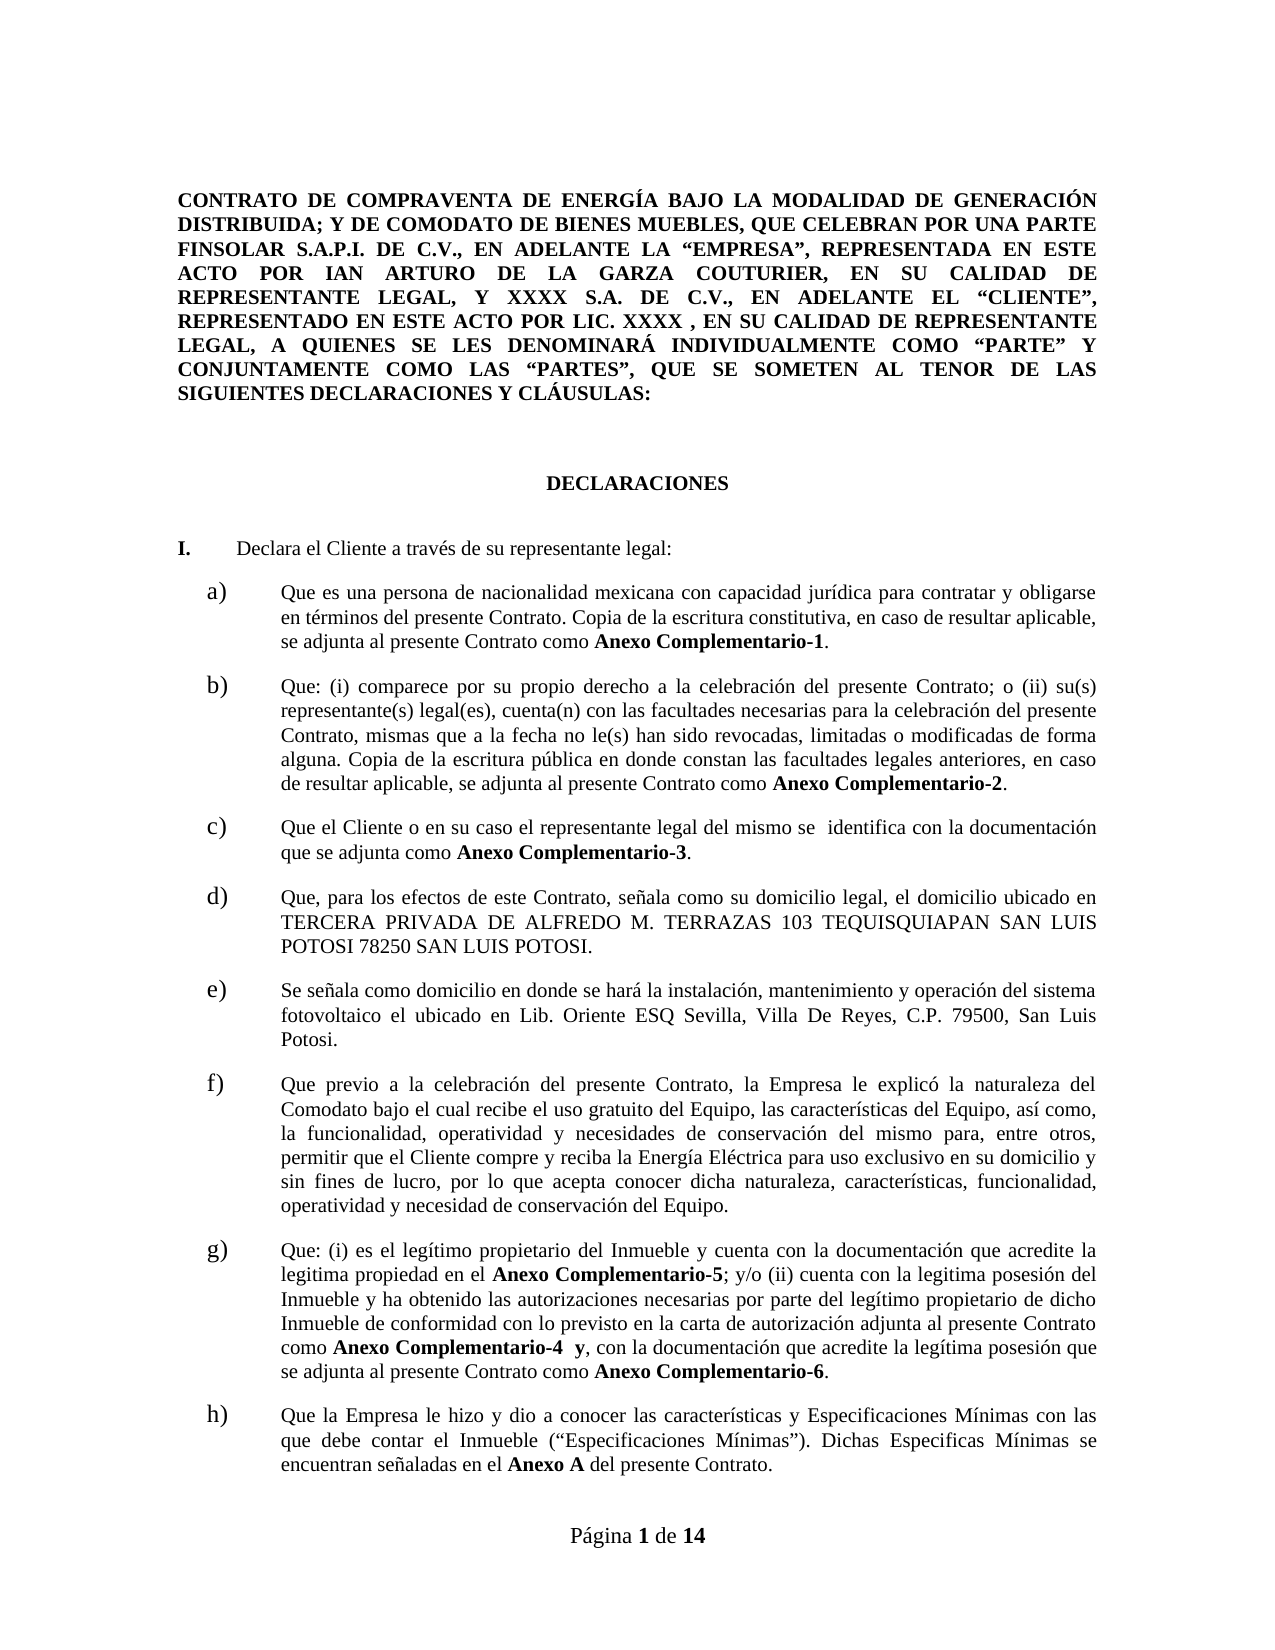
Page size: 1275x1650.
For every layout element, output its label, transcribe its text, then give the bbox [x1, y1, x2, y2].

list Que, para los efectos de este Contrato, señala como su domicilio legal, el domicilio ubicado en TERCERA PRIVADA DE ALFREDO M. TERRAZAS 103 TEQUISQUIAPAN SAN LUIS POTOSI 78250 SAN LUIS POTOSI. [207, 881, 1098, 958]
list Que: (i) es el legítimo propietario del Inmueble y cuenta con la documentación que acredite la legitima propiedad en el Anexo Complementario-5; y/o (ii) cuenta con la legitima posesión del Inmueble y ha obtenido las autorizaciones necesarias por parte del legítimo propietario de dicho Inmueble de conformidad con lo previsto en la carta de autorización adjunta al presente Contrato como Anexo Complementario-4 y, con la documentación que acredite la legítima posesión que se adjunta al presente Contrato como Anexo Complementario-6. [207, 1234, 1098, 1383]
list Que el Cliente o en su caso el representante legal del mismo se identifica con la documentación que se adjunta como Anexo Complementario-3. [207, 811, 1098, 864]
text CONTRATO DE COMPRAVENTA DE ENERGÍA BAJO LA MODALIDAD DE GENERACIÓN DISTRIBUIDA; Y DE COMODATO DE BIENES MUEBLES, QUE CELEBRAN POR UNA PARTE FINSOLAR S.A.P.I. DE C.V., EN ADELANTE LA “EMPRESA”, REPRESENTADA EN ESTE ACTO POR IAN ARTURO DE LA GARZA COUTURIER, EN SU CALIDAD DE REPRESENTANTE LEGAL, Y XXXX S.A. DE C.V., EN ADELANTE EL “CLIENTE”, REPRESENTADO EN ESTE ACTO POR LIC. XXXX , EN SU CALIDAD DE REPRESENTANTE LEGAL, A QUIENES SE LES DENOMINARÁ INDIVIDUALMENTE COMO “PARTE” Y CONJUNTAMENTE COMO LAS “PARTES”, QUE SE SOMETEN AL TENOR DE LAS SIGUIENTES DECLARACIONES Y CLÁUSULAS: [177, 188, 1098, 405]
list Declara el Cliente a través de su representante legal: [177, 535, 1098, 559]
list Que: (i) comparece por su propio derecho a la celebración del presente Contrato; o (ii) su(s) representante(s) legal(es), cuenta(n) con las facultades necesarias para la celebración del presente Contrato, mismas que a la fecha no le(s) han sido revocadas, limitadas o modificadas de forma alguna. Copia de la escritura pública en donde constan las facultades legales anteriores, en caso de resultar aplicable, se adjunta al presente Contrato como Anexo Complementario-2. [207, 670, 1098, 795]
subtitle DECLARACIONES [177, 471, 1098, 495]
list Se señala como domicilio en donde se hará la instalación, mantenimiento y operación del sistema fotovoltaico el ubicado en Lib. Oriente ESQ Sevilla, Villa De Reyes, C.P. 79500, San Luis Potosi. [207, 974, 1098, 1051]
list Que es una persona de nacionalidad mexicana con capacidad jurídica para contratar y obligarse en términos del presente Contrato. Copia de la escritura constitutiva, en caso de resultar aplicable, se adjunta al presente Contrato como Anexo Complementario-1. [207, 576, 1098, 653]
list Que la Empresa le hizo y dio a conocer las características y Especificaciones Mínimas con las que debe contar el Inmueble (“Especificaciones Mínimas”). Dichas Especificas Mínimas se encuentran señaladas en el Anexo A del presente Contrato. [207, 1399, 1098, 1476]
list Que previo a la celebración del presente Contrato, la Empresa le explicó la naturaleza del Comodato bajo el cual recibe el uso gratuito del Equipo, las características del Equipo, así como, la funcionalidad, operatividad y necesidades de conservación del mismo para, entre otros, permitir que el Cliente compre y reciba la Energía Eléctrica para uso exclusivo en su domicilio y sin fines de lucro, por lo que acepta conocer dicha naturaleza, características, funcionalidad, operatividad y necesidad de conservación del Equipo. [207, 1068, 1098, 1217]
